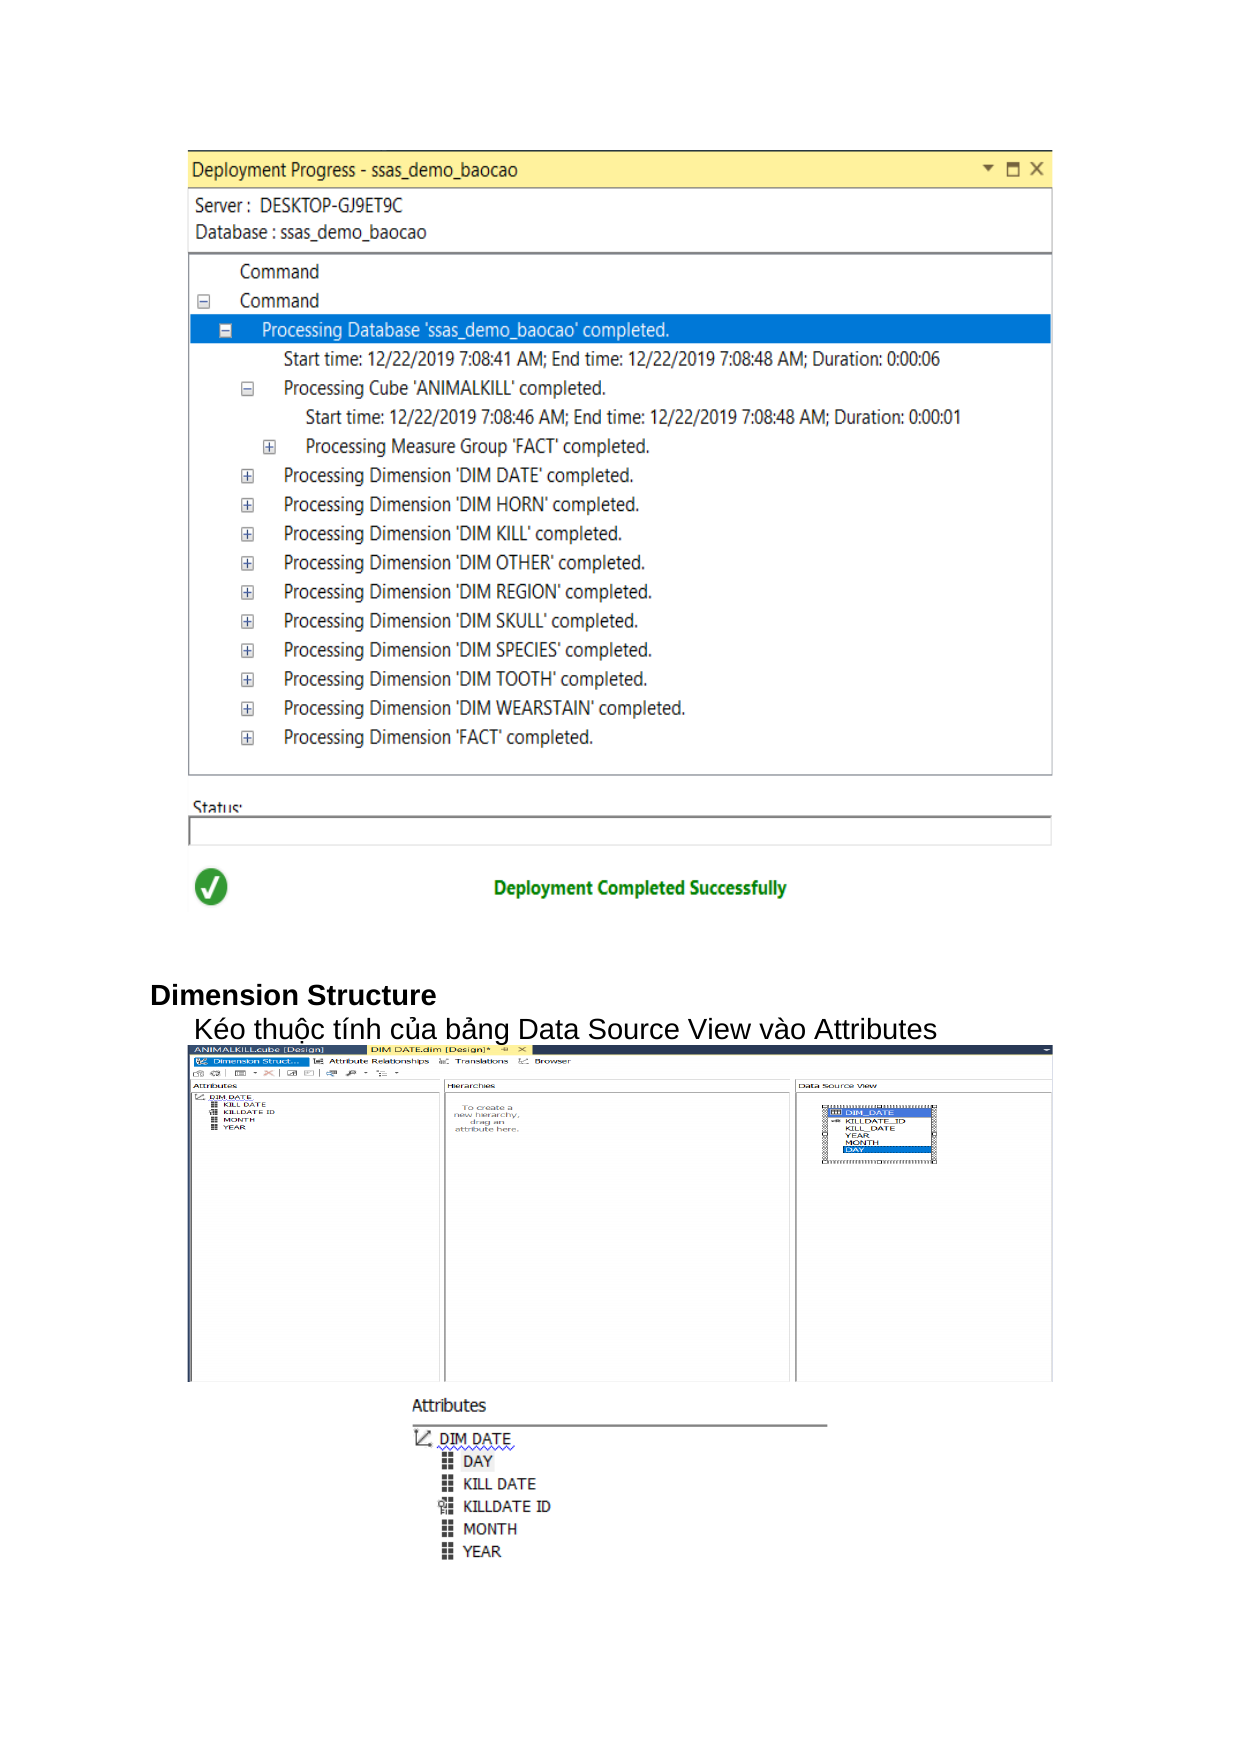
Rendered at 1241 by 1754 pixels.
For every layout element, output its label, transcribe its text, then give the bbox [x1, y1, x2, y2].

picture [187, 150, 1053, 912]
picture [412, 1388, 828, 1754]
text Kéo thuộc tính của bảng Data Source View vào Attributes [150, 1012, 1090, 1046]
picture [187, 1045, 1053, 1382]
text Dimension Structure [150, 978, 1090, 1012]
